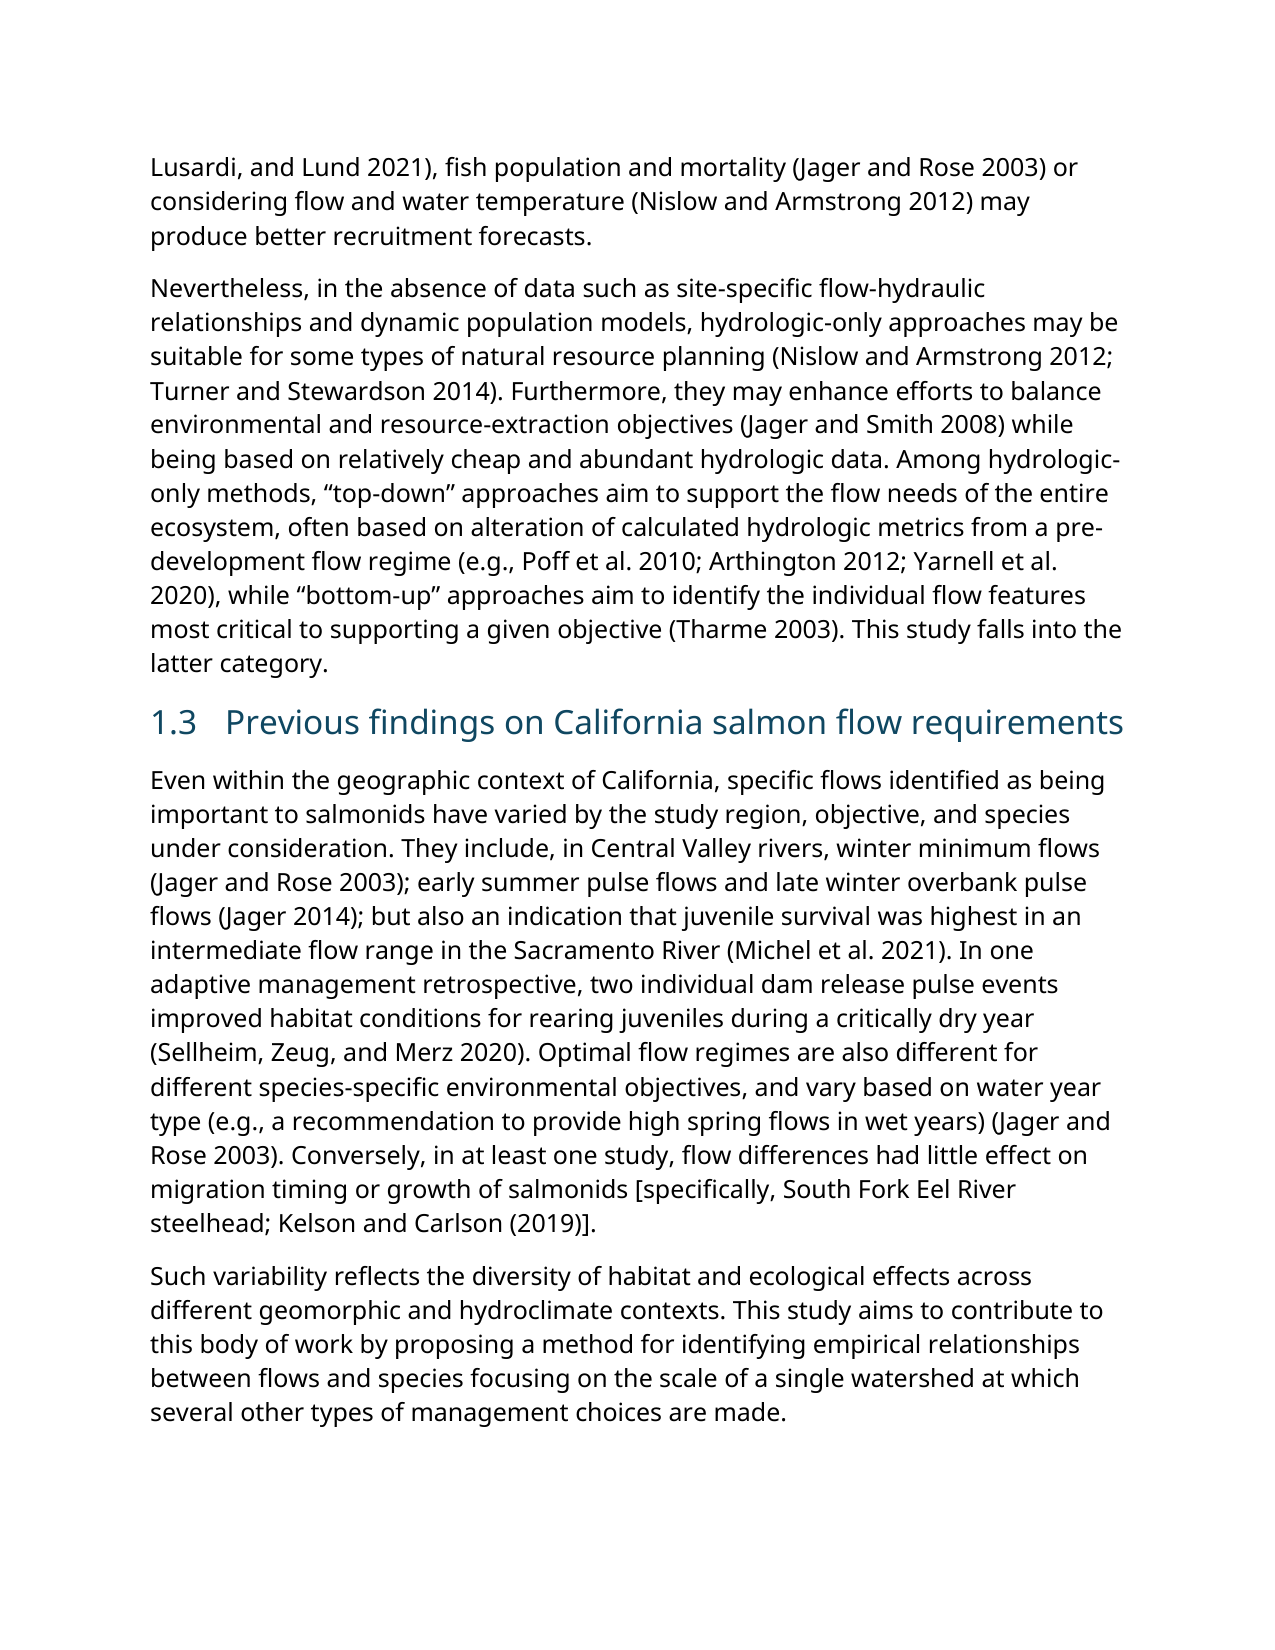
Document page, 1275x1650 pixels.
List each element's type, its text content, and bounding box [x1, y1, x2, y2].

subtitle 1.3 Previous findings on California salmon flow requirements [150, 698, 1125, 744]
text Even within the geographic context of California, specific flows identified as being important to salmonids have varied by the study region, objective, and species under consideration. They include, in Central Valley rivers, winter minimum flows (Jager and Rose 2003); early summer pulse flows and late winter overbank pulse flows (Jager 2014); but also an indication that juvenile survival was highest in an intermediate flow range in the Sacramento River (Michel et al. 2021). In one adaptive management retrospective, two individual dam release pulse events improved habitat conditions for rearing juveniles during a critically dry year (Sellheim, Zeug, and Merz 2020). Optimal flow regimes are also different for different species-specific environmental objectives, and vary based on water year type (e.g., a recommendation to provide high spring flows in wet years) (Jager and Rose 2003). Conversely, in at least one study, flow differences had little effect on migration timing or growth of salmonids [specifically, South Fork Eel River steelhead; Kelson and Carlson (2019)]. [150, 763, 1125, 1239]
text Such variability reflects the diversity of habitat and ecological effects across different geomorphic and hydroclimate contexts. This study aims to contribute to this body of work by proposing a method for identifying empirical relationships between flows and species focusing on the scale of a single watershed at which several other types of management choices are made. [150, 1258, 1125, 1428]
text Nevertheless, in the absence of data such as site-specific flow-hydraulic relationships and dynamic population models, hydrologic-only approaches may be suitable for some types of natural resource planning (Nislow and Armstrong 2012; Turner and Stewardson 2014). Furthermore, they may enhance efforts to balance environmental and resource-extraction objectives (Jager and Smith 2008) while being based on relatively cheap and abundant hydrologic data. Among hydrologic-only methods, “top-down” approaches aim to support the flow needs of the entire ecosystem, often based on alteration of calculated hydrologic metrics from a pre-development flow regime (e.g., Poff et al. 2010; Arthington 2012; Yarnell et al. 2020), while “bottom-up” approaches aim to identify the individual flow features most critical to supporting a given objective (Tharme 2003). This study falls into the latter category. [150, 271, 1125, 680]
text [150, 150, 1125, 252]
